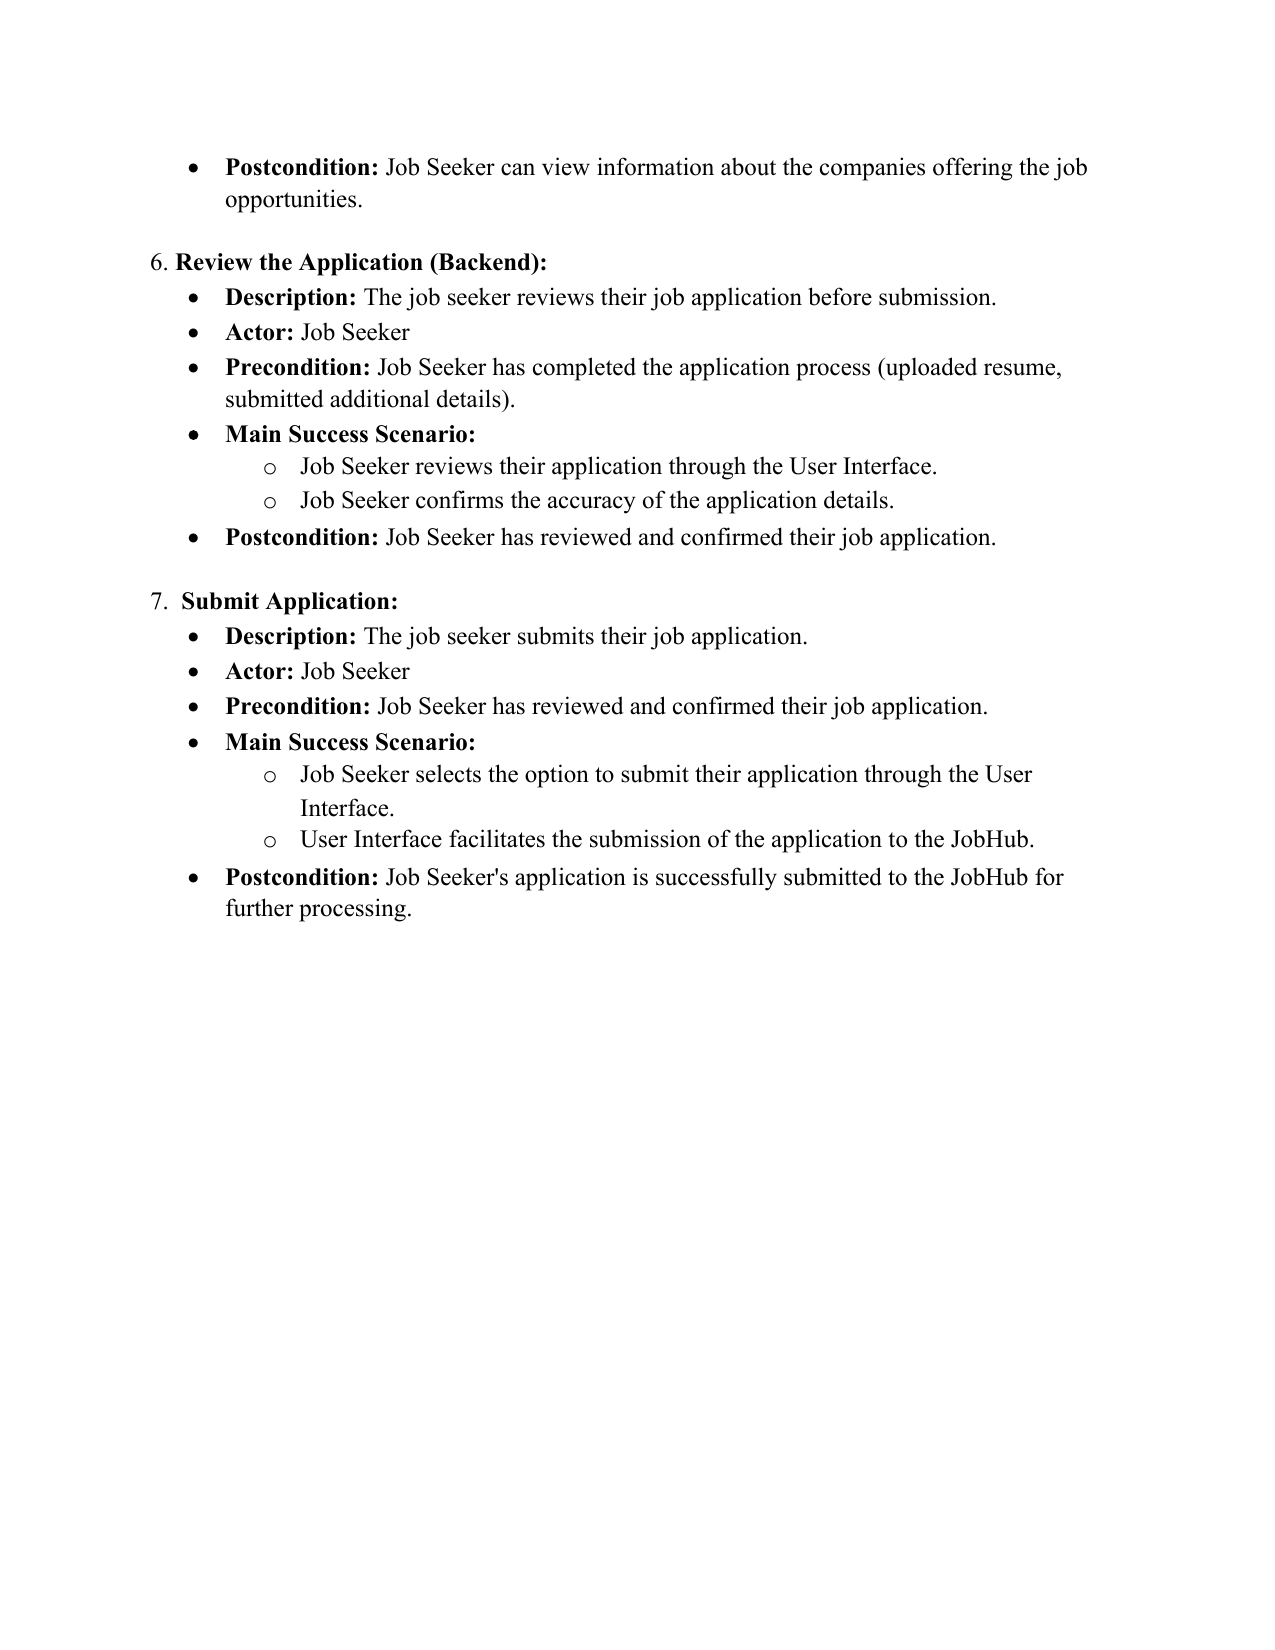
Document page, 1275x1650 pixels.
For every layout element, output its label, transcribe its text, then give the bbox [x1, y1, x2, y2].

list Precondition: Job Seeker has completed the application process (uploaded resume, submitted additional details). [187, 350, 1125, 413]
list Postcondition: Job Seeker's application is successfully submitted to the JobHub for further processing. [187, 860, 1125, 922]
list Main Success Scenario: [187, 725, 1125, 755]
list Postcondition: Job Seeker can view information about the companies offering the job opportunities. [187, 150, 1125, 212]
list Job Seeker confirms the accuracy of the application details. [262, 486, 1125, 516]
list Main Success Scenario: [187, 417, 1125, 447]
list Job Seeker reviews their application through the User Interface. [262, 452, 1125, 482]
list Actor: Job Seeker [187, 654, 1125, 685]
list Actor: Job Seeker [187, 315, 1125, 346]
list User Interface facilitates the submission of the application to the JobHub. [262, 826, 1125, 855]
list Job Seeker selects the option to submit their application through the User Interface. [262, 760, 1125, 822]
text 6. Review the Application (Backend): [150, 248, 1125, 276]
list Description: The job seeker reviews their job application before submission. [187, 280, 1125, 311]
list Description: The job seeker submits their job application. [187, 619, 1125, 650]
list Postcondition: Job Seeker has reviewed and confirmed their job application. [187, 520, 1125, 551]
list Precondition: Job Seeker has reviewed and confirmed their job application. [187, 689, 1125, 720]
text 7. Submit Application: [150, 587, 1125, 615]
